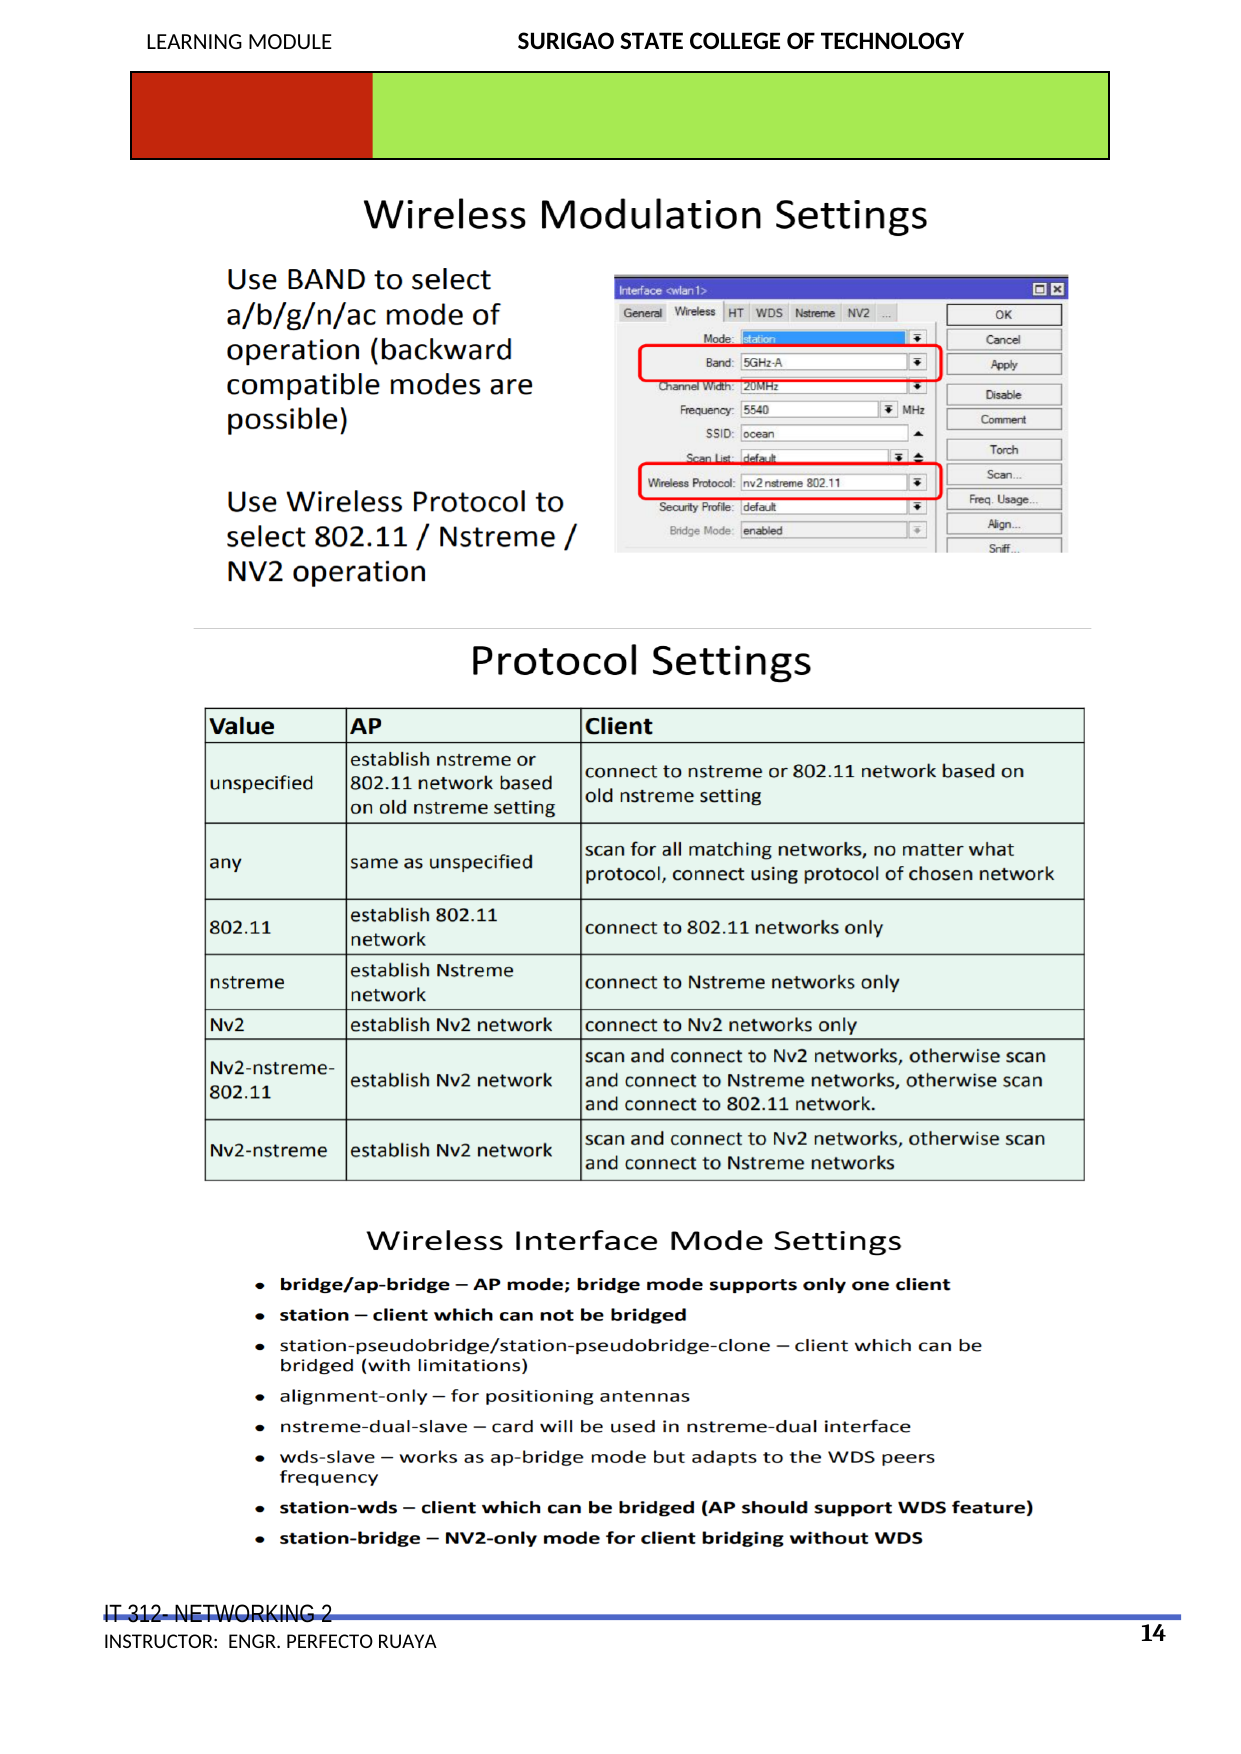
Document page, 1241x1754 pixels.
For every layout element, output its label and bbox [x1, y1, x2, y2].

picture [211, 187, 1074, 601]
picture [193, 628, 1092, 1192]
picture [241, 1219, 1044, 1552]
